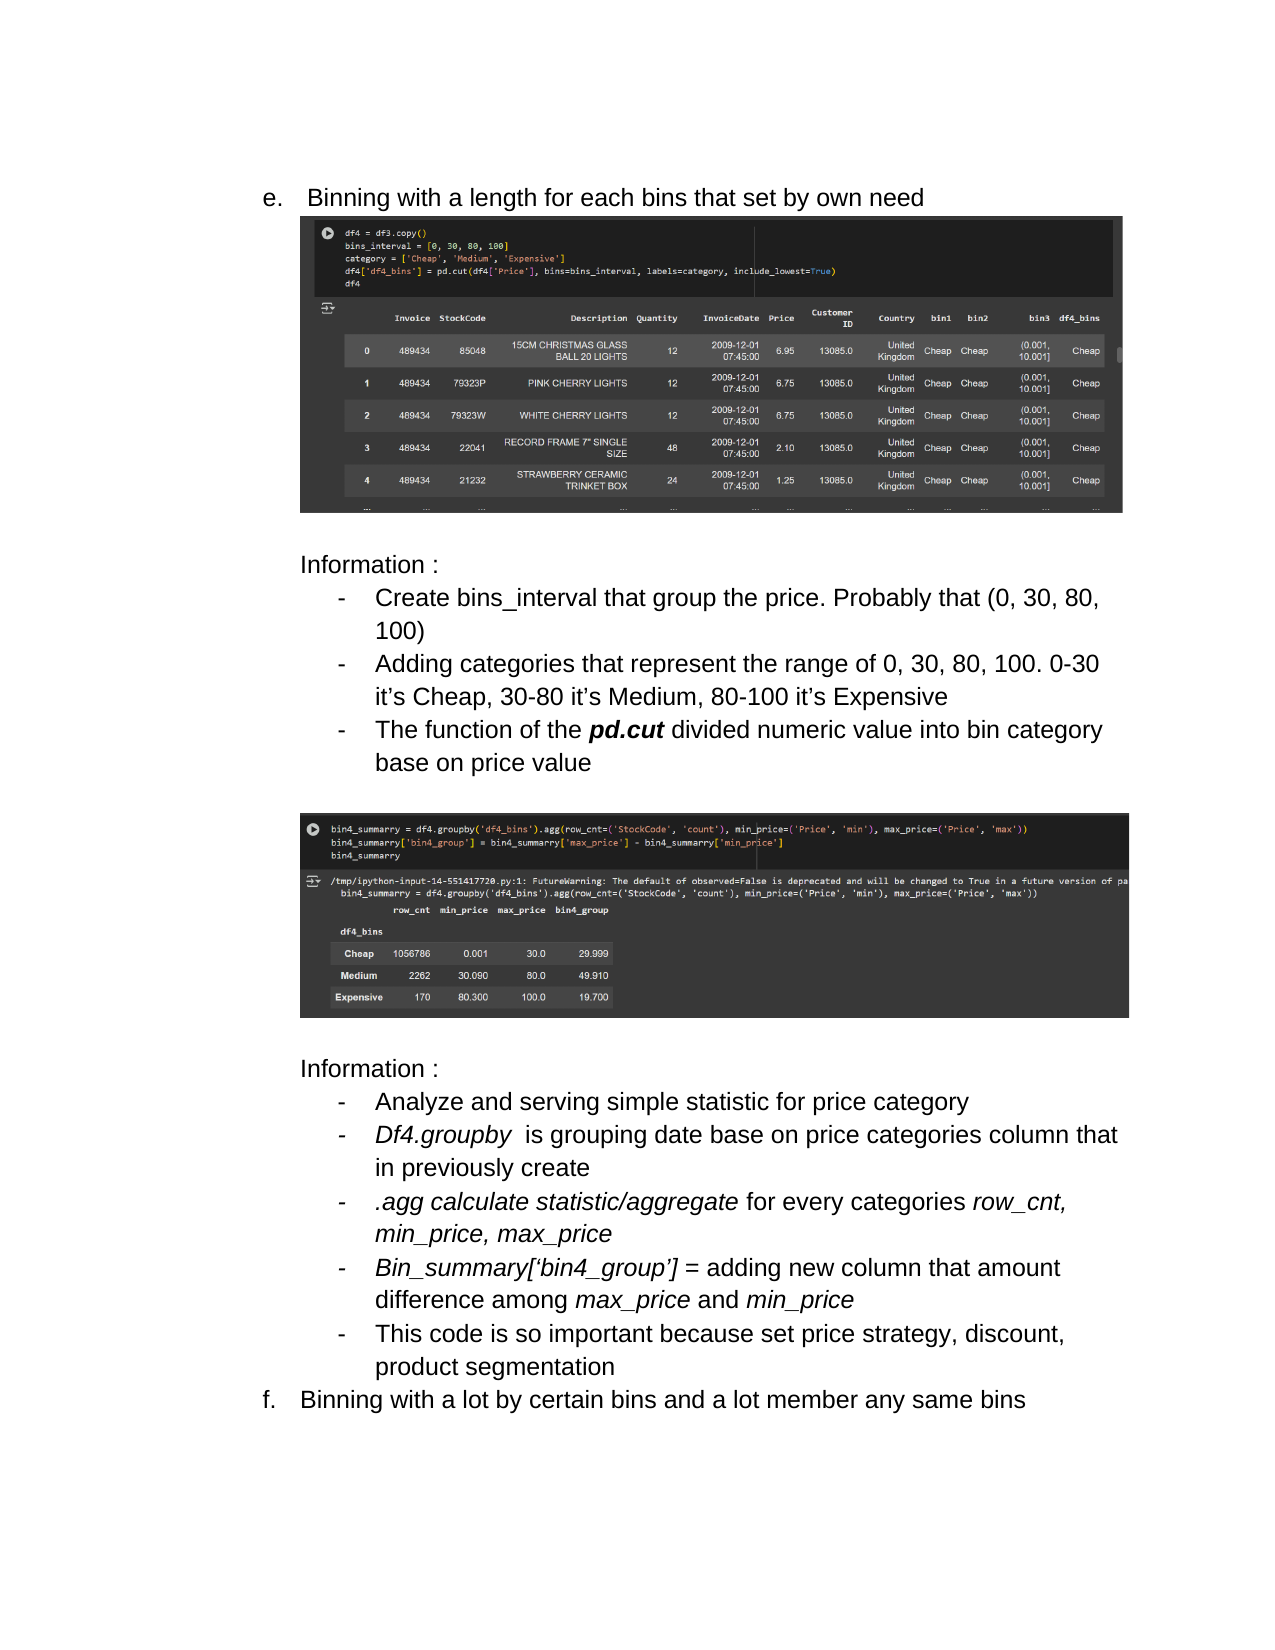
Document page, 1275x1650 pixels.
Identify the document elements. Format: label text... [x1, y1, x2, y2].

list Adding categories that represent the range of 0, 30, 80, 100. 0-30 it’s Cheap, 30-80 it’s Medium, 80-100 it’s Expensive [337, 649, 1125, 710]
picture [300, 813, 1130, 1018]
list .agg calculate statistic/aggregate for every categories row_cnt, min_price, max_price [337, 1186, 1125, 1248]
text Information : [300, 549, 1125, 578]
picture [300, 216, 1123, 513]
list Create bins_interval that group the price. Probably that (0, 30, 80, 100) [337, 583, 1125, 644]
list Df4.groupby is grouping date base on price categories column that in previously create [337, 1120, 1125, 1182]
list Analyze and serving simple statistic for price category [337, 1087, 1125, 1116]
list Binning with a lot by certain bins and a lot member any same bins [262, 1384, 1125, 1413]
list Binning with a length for each bins that set by own need [262, 183, 1125, 212]
list The function of the pd.cut divided numeric value into bin category base on price value [337, 715, 1125, 776]
text Information : [300, 1054, 1125, 1083]
list This code is so important because set price strategy, discount, product segmentation [337, 1318, 1125, 1380]
list Bin_summary[‘bin4_group’] = adding new column that amount difference among max_price and min_price [337, 1252, 1125, 1314]
